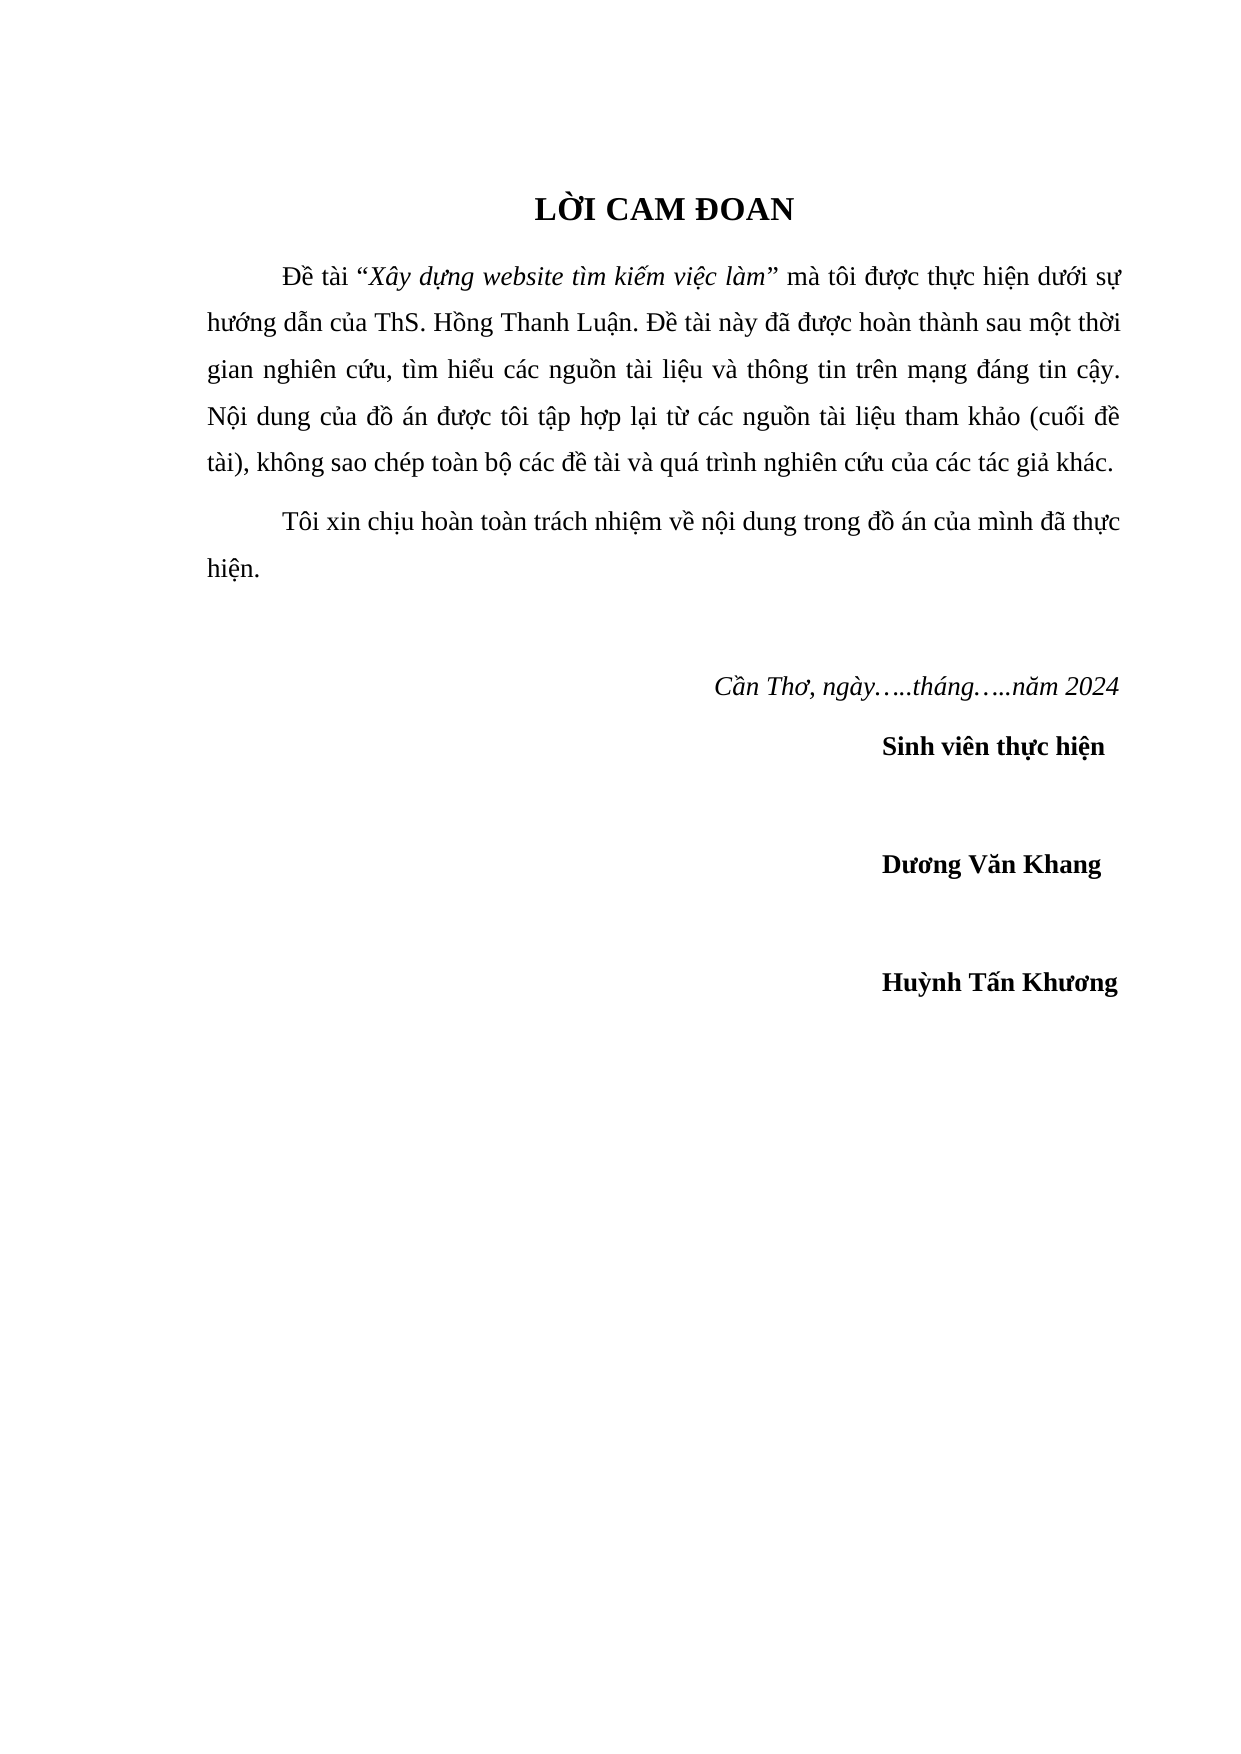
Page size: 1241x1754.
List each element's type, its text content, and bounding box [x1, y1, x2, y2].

text Dương Văn Khang [882, 848, 1122, 879]
text Huỳnh Tấn Khương [882, 966, 1122, 997]
text Cần Thơ, ngày…..tháng…..năm 2024 [207, 671, 1122, 702]
subtitle LỜI CAM ĐOAN [207, 190, 1122, 228]
text Sinh viên thực hiện [882, 730, 1122, 761]
text Tôi xin chịu hoàn toàn trách nhiệm về nội dung trong đồ án của mình đã thực hiện. [207, 506, 1122, 583]
text Đề tài “Xây dựng website tìm kiếm việc làm” mà tôi được thực hiện dưới sự hướng dẫn của ThS. Hồng Thanh Luận. Đề tài này đã được hoàn thành sau một thời gian nghiên cứu, tìm hiểu các nguồn tài liệu và thông tin trên mạng đáng tin cậy. Nội dung của đồ án được tôi tập hợp lại từ các nguồn tài liệu tham khảo (cuối đề tài), không sao chép toàn bộ các đề tài và quá trình nghiên cứu của các tác giả khác. [207, 260, 1122, 477]
